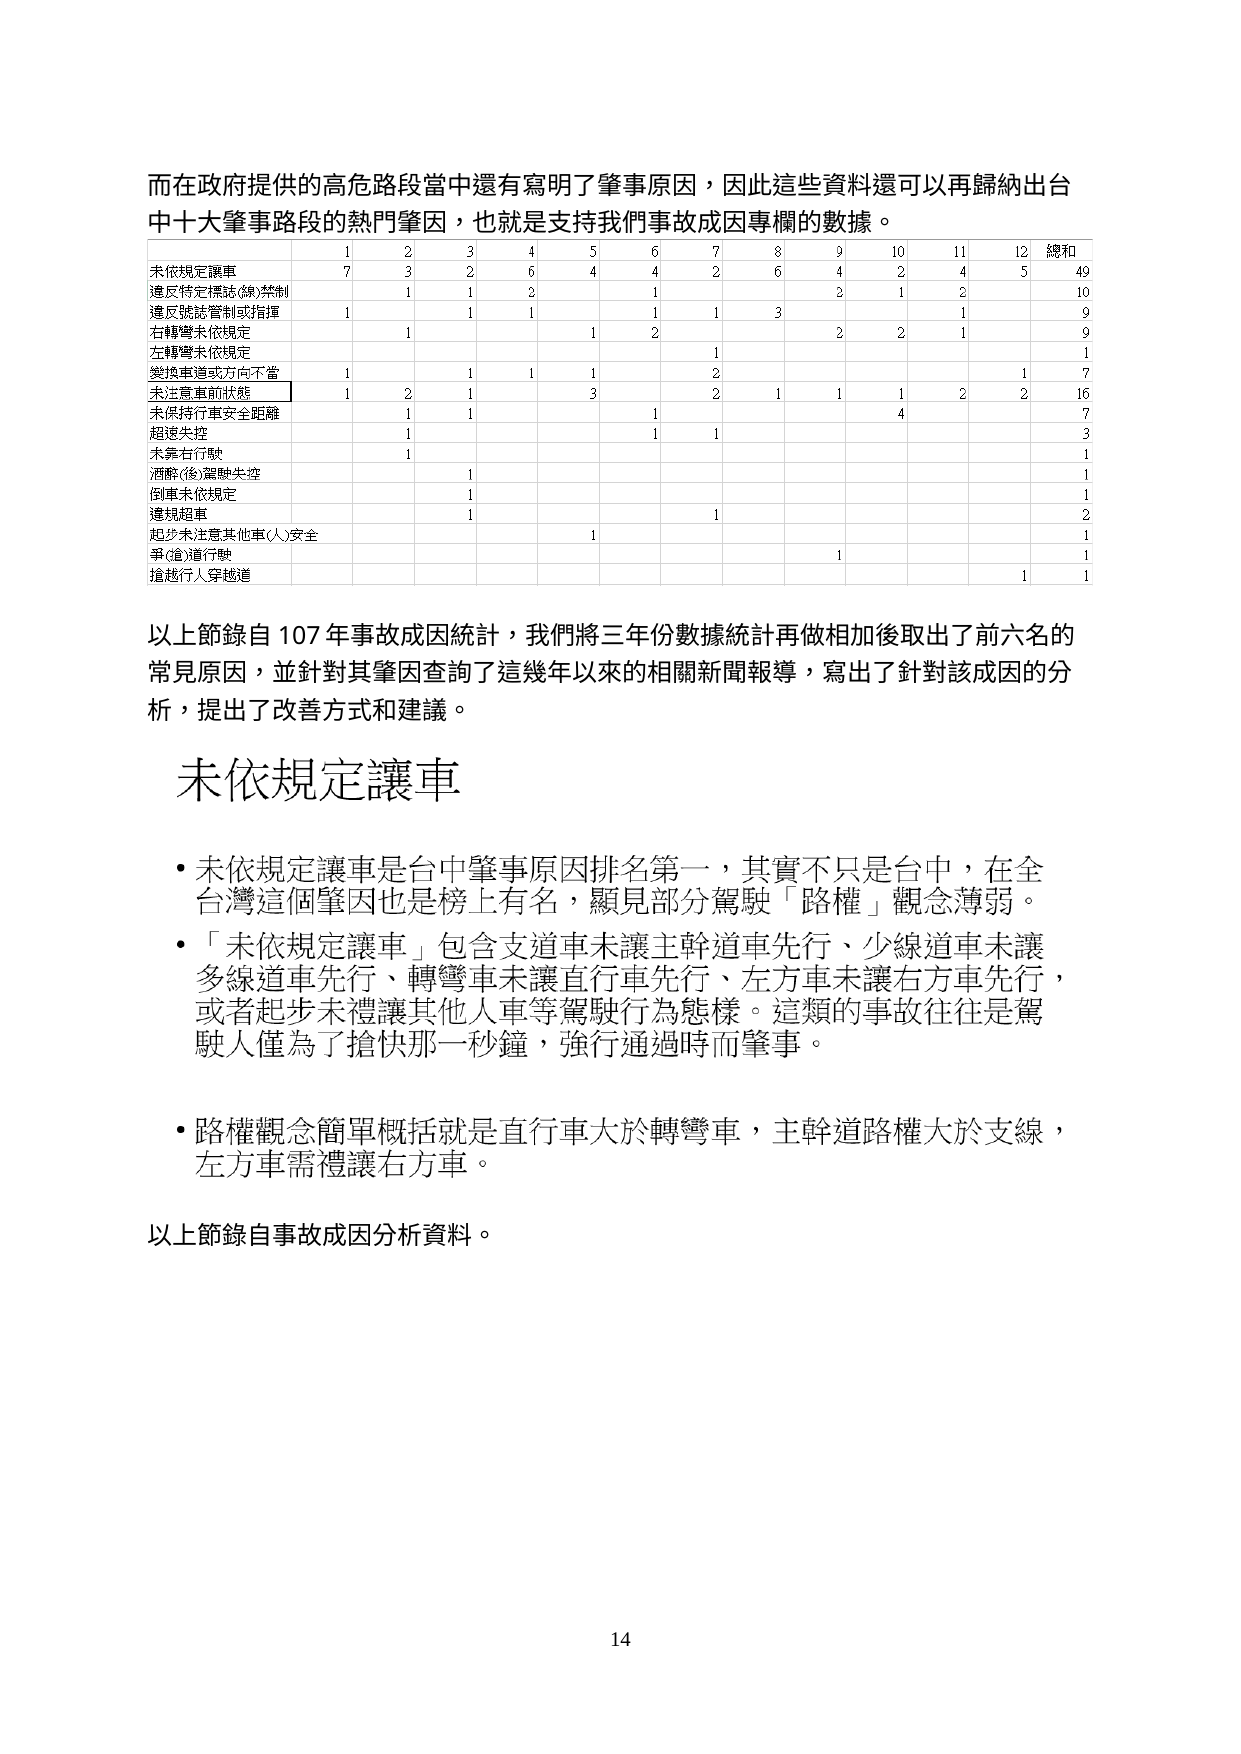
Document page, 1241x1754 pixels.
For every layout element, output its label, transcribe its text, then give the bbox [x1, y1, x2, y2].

text 以上節錄自事故成因分析資料。 [148, 1215, 1092, 1252]
text 以上節錄自107年事故成因統計，我們將三年份數據統計再做相加後取出了前六名的常見原因，並針對其肇因查詢了這幾年以來的相關新聞報導，寫出了針對該成因的分析，提出了改善方式和建議。 [148, 614, 1092, 727]
picture [147, 239, 1093, 586]
text 而在政府提供的高危路段當中還有寫明了肇事原因，因此這些資料還可以再歸納出台中十大肇事路段的熱門肇因，也就是支持我們事故成因專欄的數據。 [148, 164, 1092, 239]
picture [147, 727, 1093, 1215]
